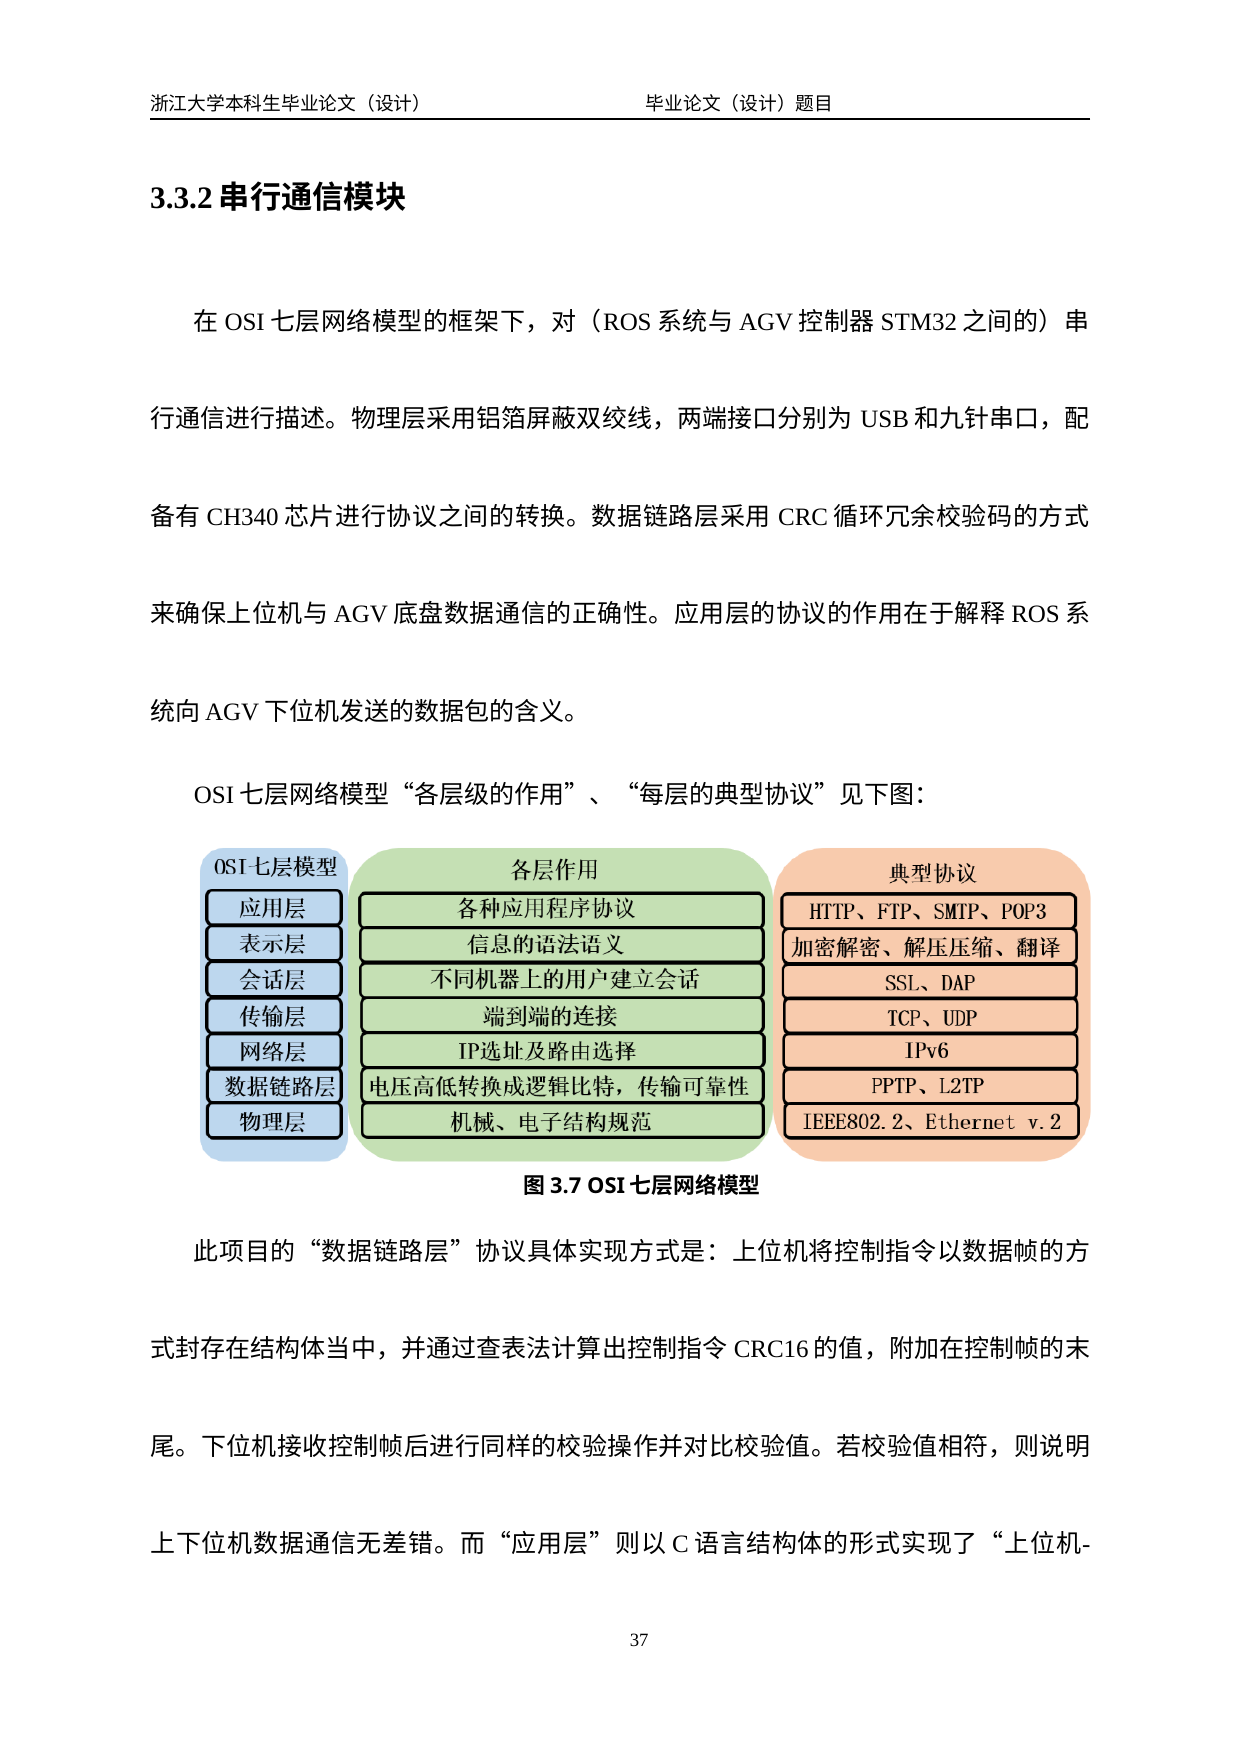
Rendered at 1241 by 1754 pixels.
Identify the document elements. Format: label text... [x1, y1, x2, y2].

picture [195, 843, 1093, 1166]
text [150, 1217, 1090, 1574]
text 在OSI七层网络模型的框架下，对（ROS系统与AGV控制器STM32之间的）串行通信进行描述。物理层采用铝箔屏蔽双绞线，两端接口分别为USB和九针串口，配备有CH340芯片进行协议之间的转换。数据链路层采用CRC循环冗余校验码的方式来确保上位机与AGV底盘数据通信的正确性。应用层的协议的作用在于解释ROS系统向AGV下位机发送的数据包的含义。 [150, 287, 1090, 742]
text 图3.7 OSI七层网络模型 [194, 1168, 1090, 1201]
text OSI七层网络模型“各层级的作用”、“每层的典型协议”见下图： [150, 760, 1090, 825]
text 3.3.2串行通信模块 [150, 162, 1090, 227]
